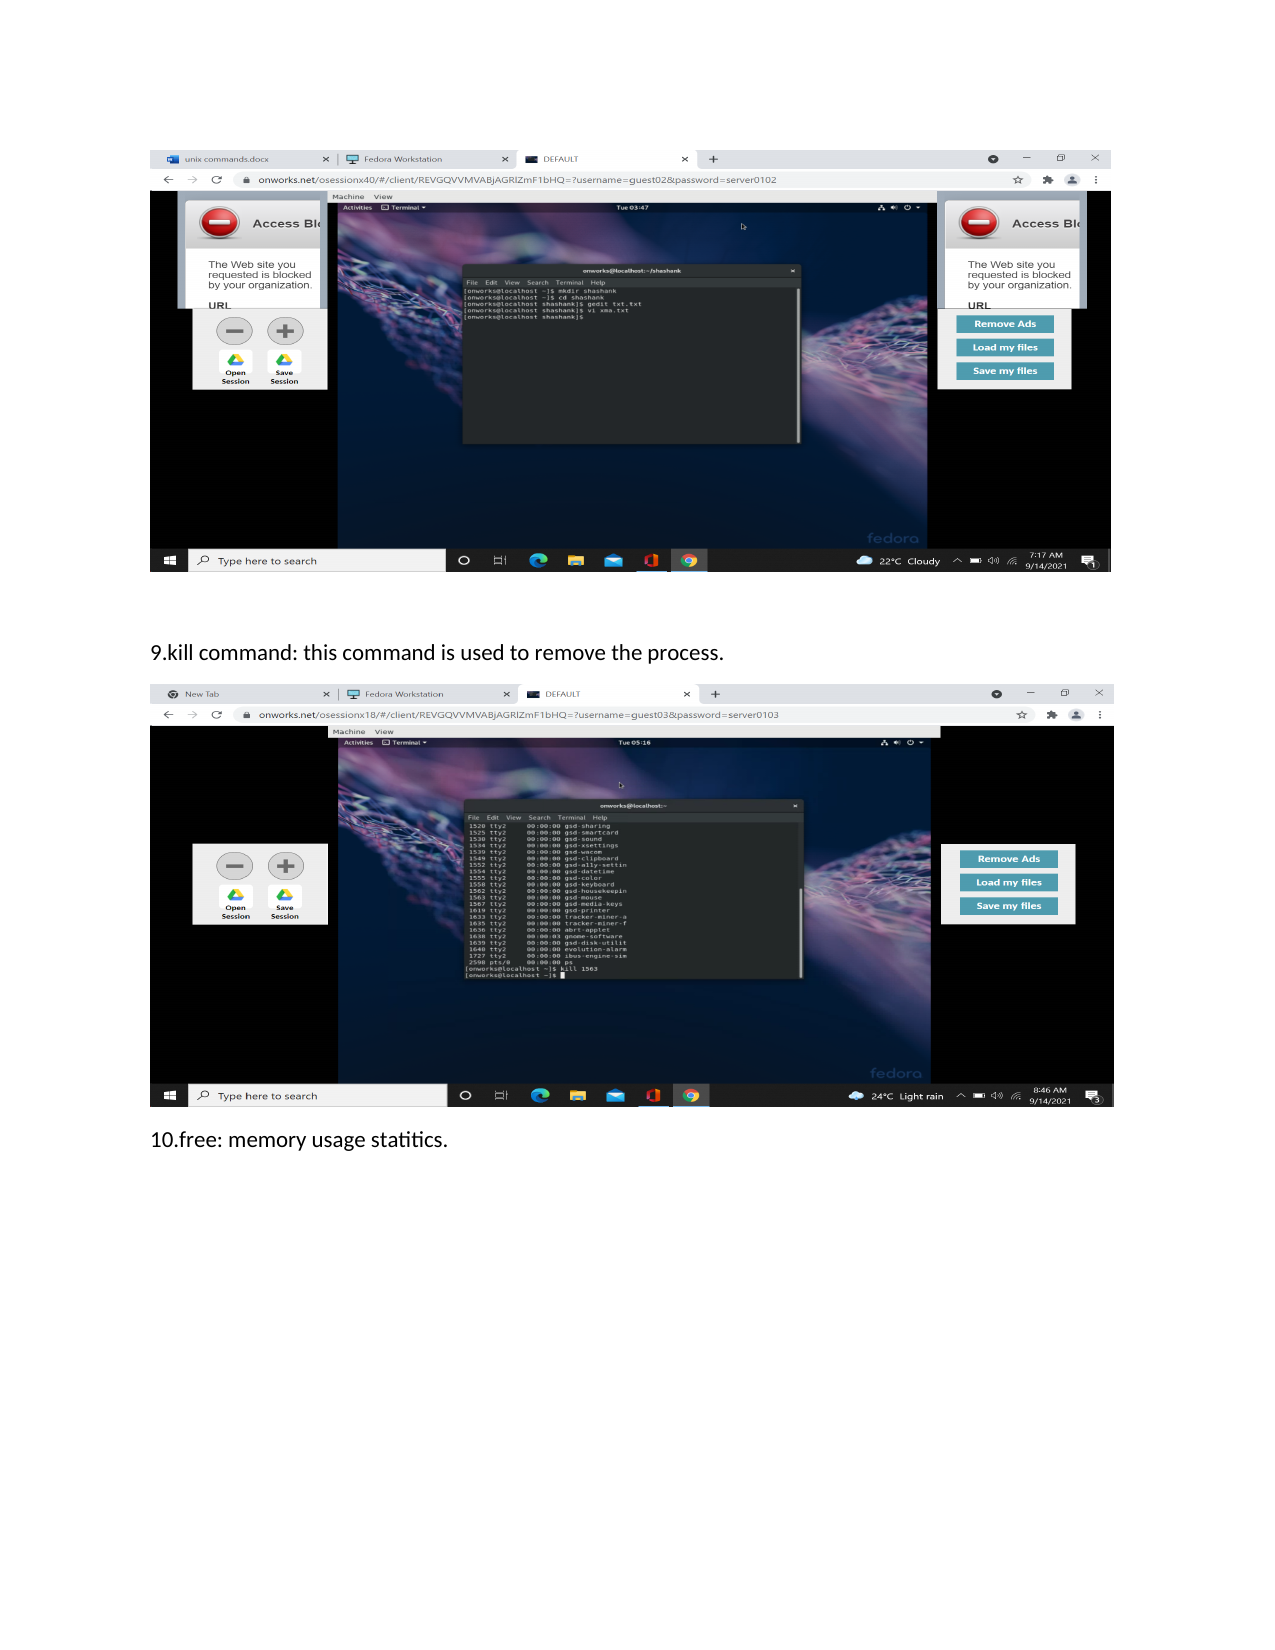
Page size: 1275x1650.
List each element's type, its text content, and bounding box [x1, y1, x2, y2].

picture [150, 150, 1111, 572]
text 10.free: memory usage statitics. [150, 1125, 1125, 1153]
picture [150, 684, 1114, 1107]
text 9.kill command: this command is used to remove the process. [150, 638, 1125, 666]
